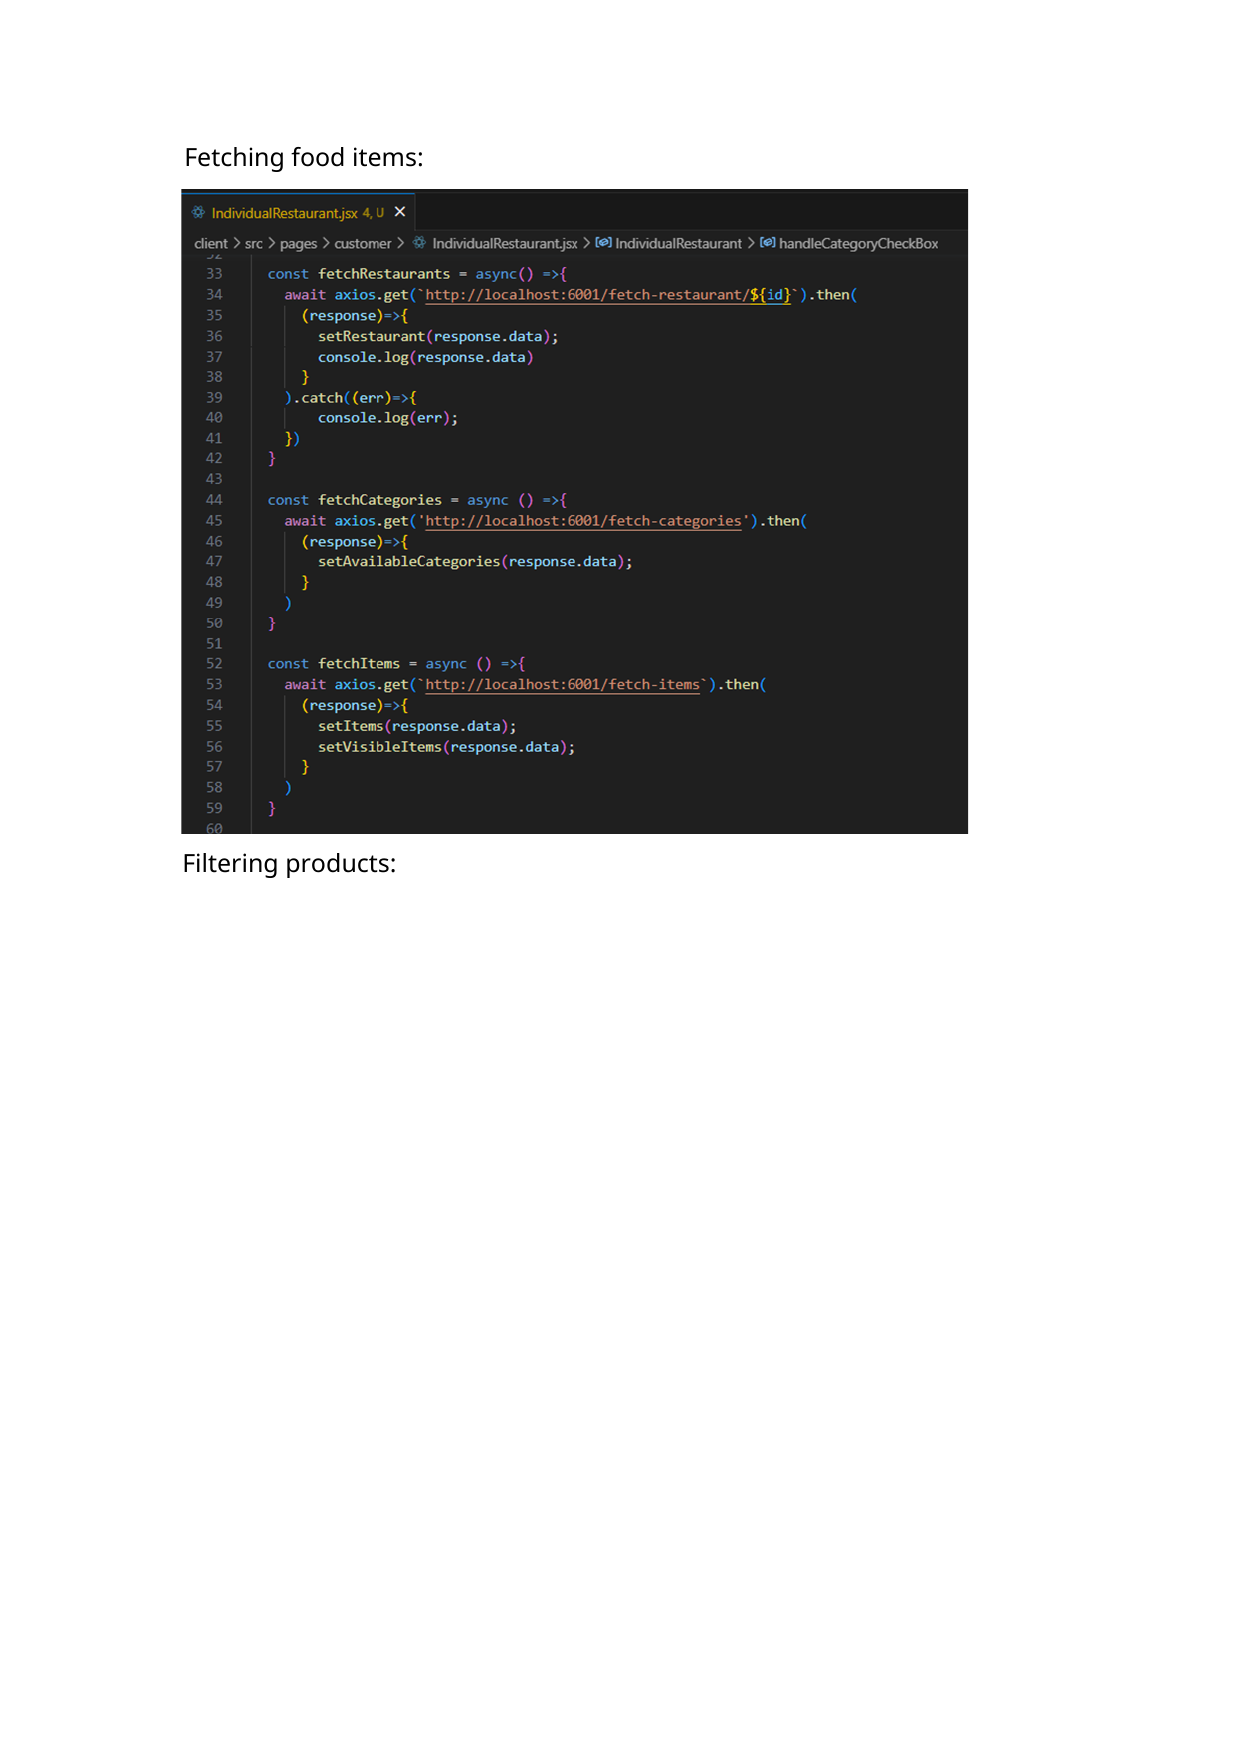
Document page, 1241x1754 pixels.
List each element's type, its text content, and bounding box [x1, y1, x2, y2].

text Filtering products: [106, 846, 1072, 880]
text Fetching food items: [106, 139, 1130, 173]
picture [181, 189, 969, 834]
